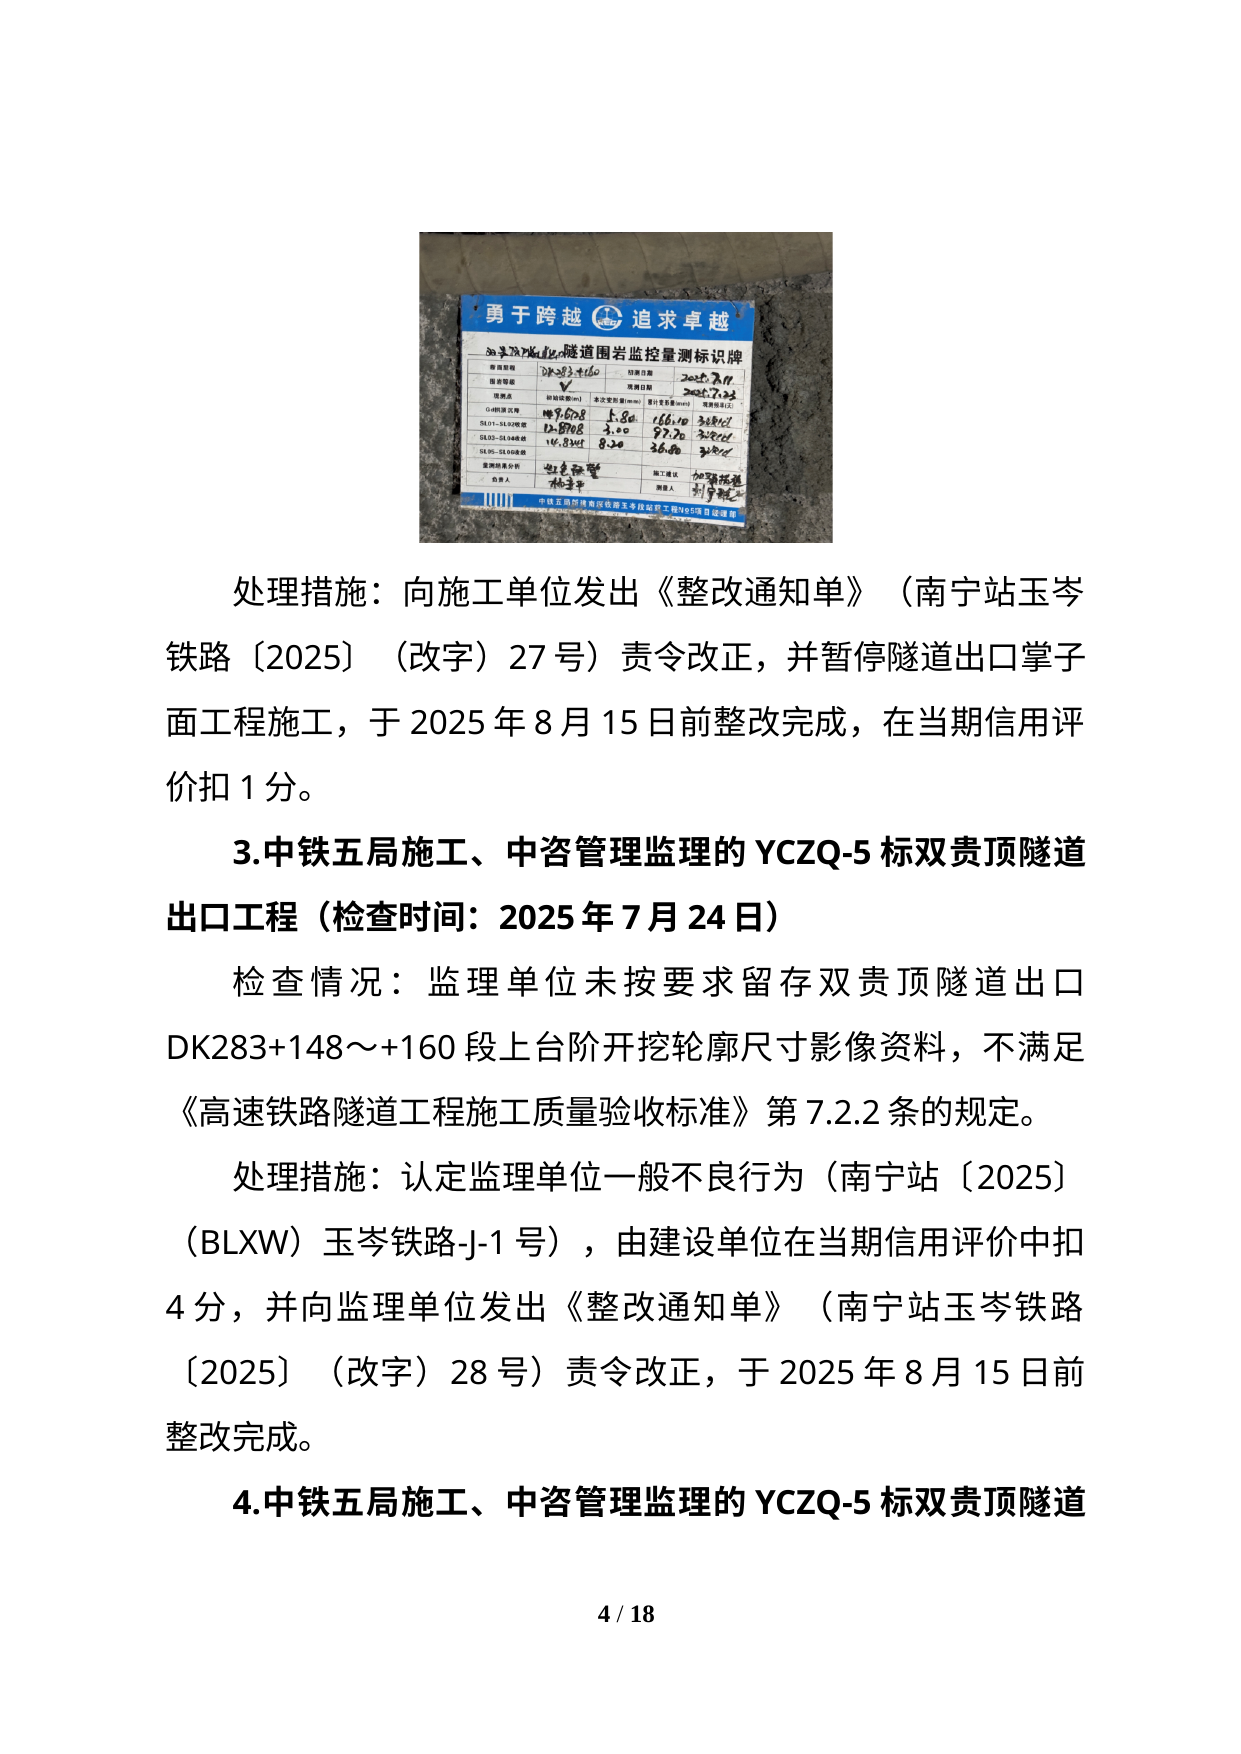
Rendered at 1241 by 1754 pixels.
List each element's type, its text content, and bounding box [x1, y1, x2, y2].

text 检查情况：监理单位未按要求留存双贵顶隧道出口DK283+148～+160段上台阶开挖轮廓尺寸影像资料，不满足《高速铁路隧道工程施工质量验收标准》第7.2.2条的规定。 [165, 948, 1087, 1143]
picture [419, 232, 833, 543]
text 处理措施：认定监理单位一般不良行为（南宁站〔2025〕（BLXW）玉岑铁路-J-1号），由建设单位在当期信用评价中扣4分，并向监理单位发出《整改通知单》（南宁站玉岑铁路〔2025〕（改字）28号）责令改正，于2025年8月15日前整改完成。 [165, 1143, 1087, 1468]
text 3.中铁五局施工、中咨管理监理的YCZQ-5标双贵顶隧道出口工程（检查时间：2025年7月24日） [165, 818, 1087, 948]
text 处理措施：向施工单位发出《整改通知单》（南宁站玉岑铁路〔2025〕（改字）27号）责令改正，并暂停隧道出口掌子面工程施工，于2025年8月15日前整改完成，在当期信用评价扣1分。 [165, 558, 1087, 818]
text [165, 1468, 1087, 1533]
